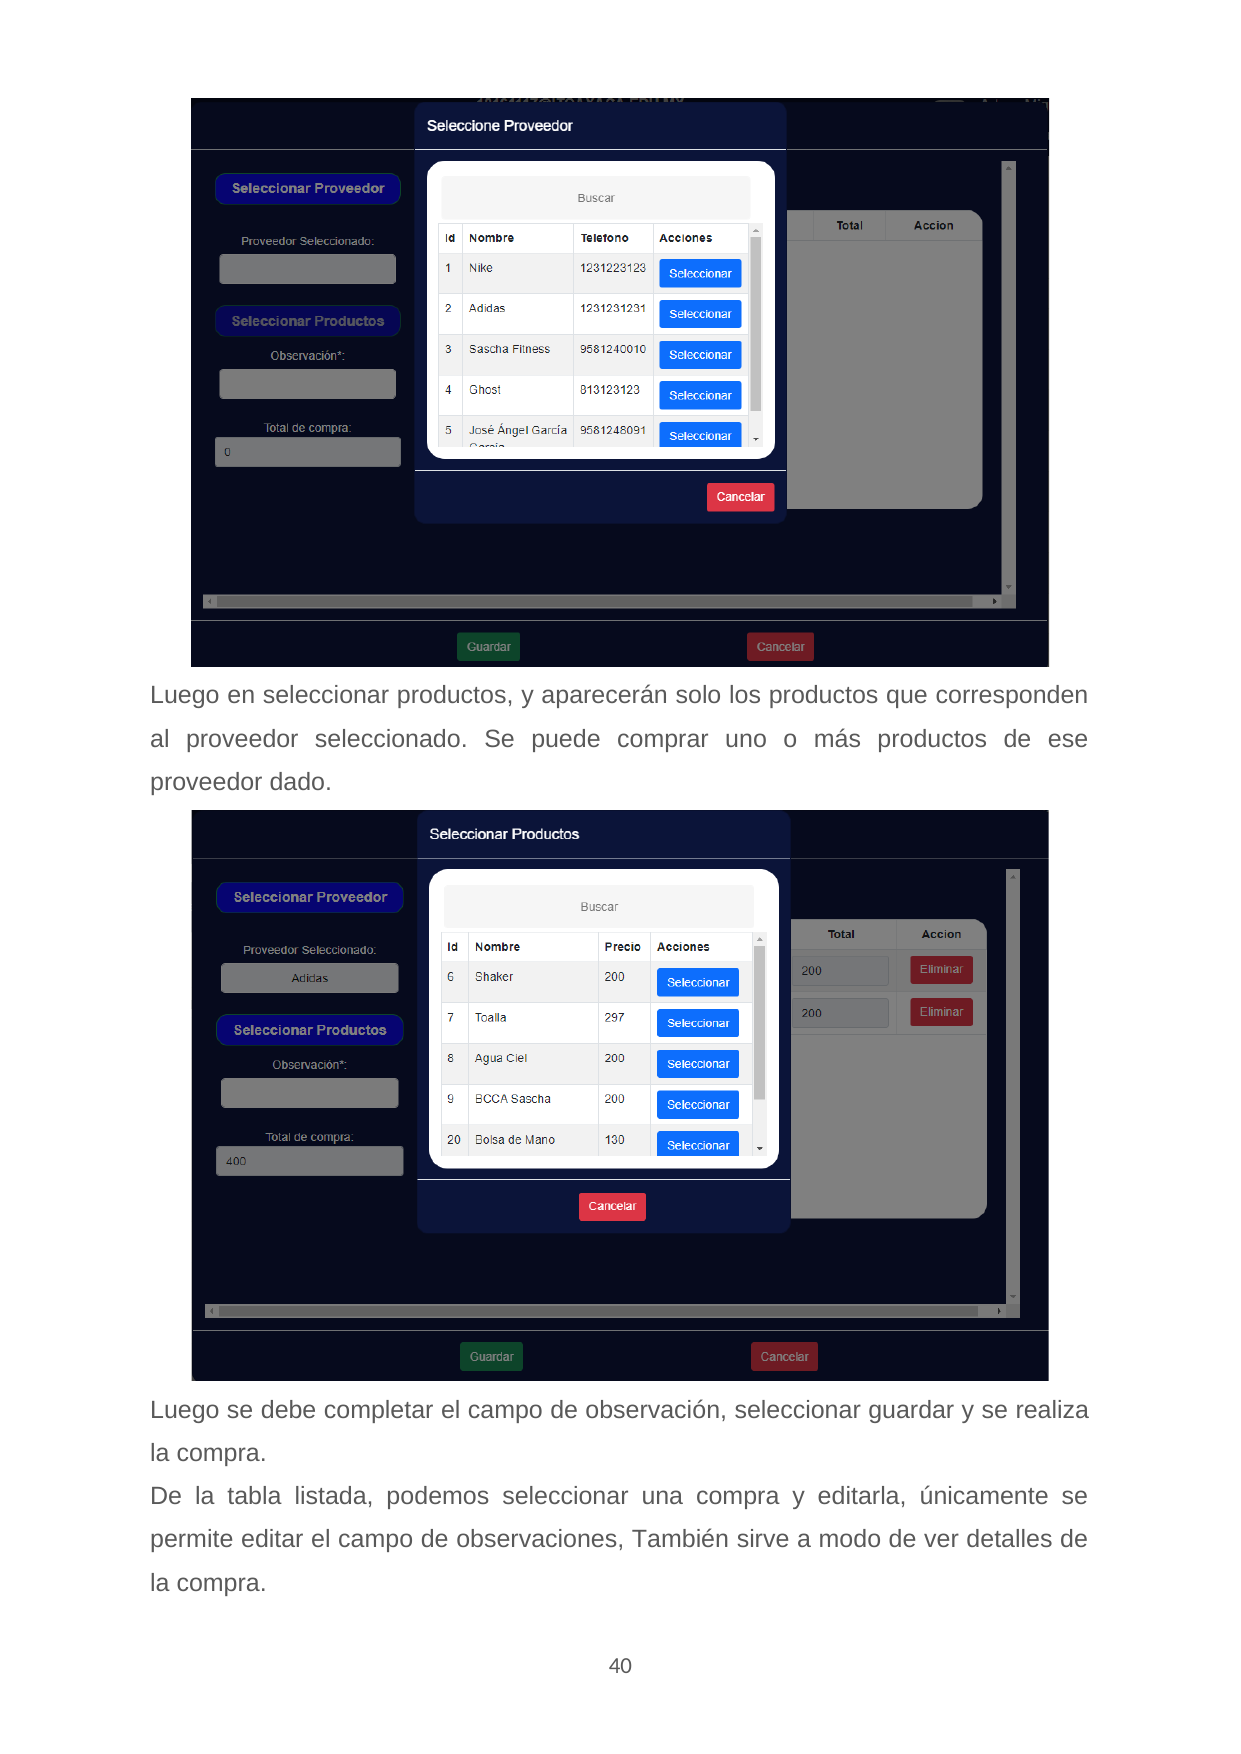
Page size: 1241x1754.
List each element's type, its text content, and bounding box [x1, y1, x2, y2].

text De la tabla listada, podemos seleccionar una compra y editarla, únicamente se permite editar el campo de observaciones, También sirve a modo de ver detalles de la compra. [150, 1481, 1090, 1596]
text Luego en seleccionar productos, y aparecerán solo los productos que corresponden al proveedor seleccionado. Se puede comprar uno o más productos de ese proveedor dado. [150, 681, 1090, 796]
picture [191, 810, 1049, 1381]
picture [191, 98, 1050, 667]
text Luego se debe completar el campo de observación, seleccionar guardar y se realiza la compra. [150, 1395, 1090, 1467]
